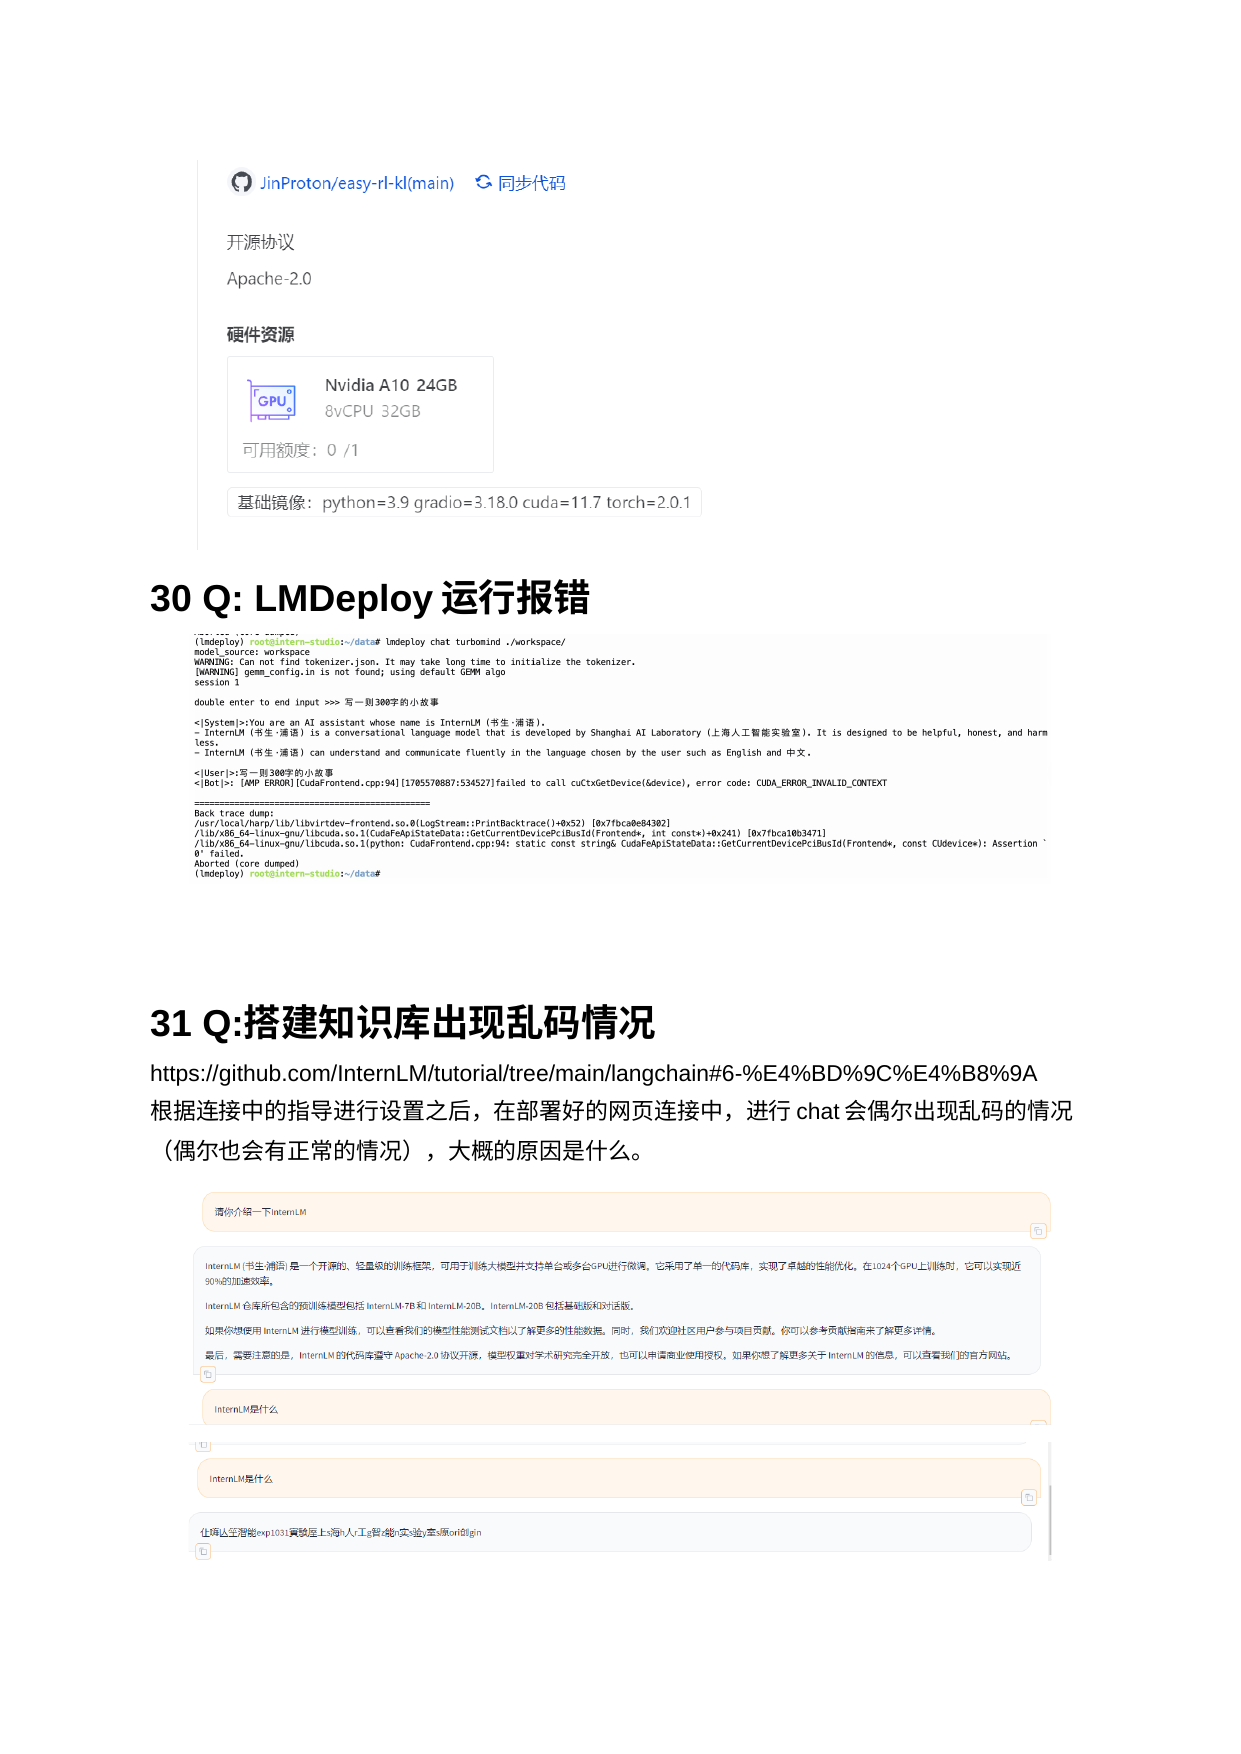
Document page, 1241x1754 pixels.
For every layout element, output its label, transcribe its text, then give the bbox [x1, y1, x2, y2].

picture [188, 150, 1052, 550]
picture [188, 634, 1052, 884]
picture [188, 1442, 1052, 1561]
picture [188, 1185, 1052, 1425]
text https://github.com/InternLM/tutorial/tree/main/langchain#6-%E4%BD%9C%E4%B8%9A 根据连接中的指导进行设置之后，在部署好的网页连接中，进行chat会偶尔出现乱码的情况（偶尔也会有正常的情况），大概的原因是什么。 [150, 1060, 1090, 1166]
